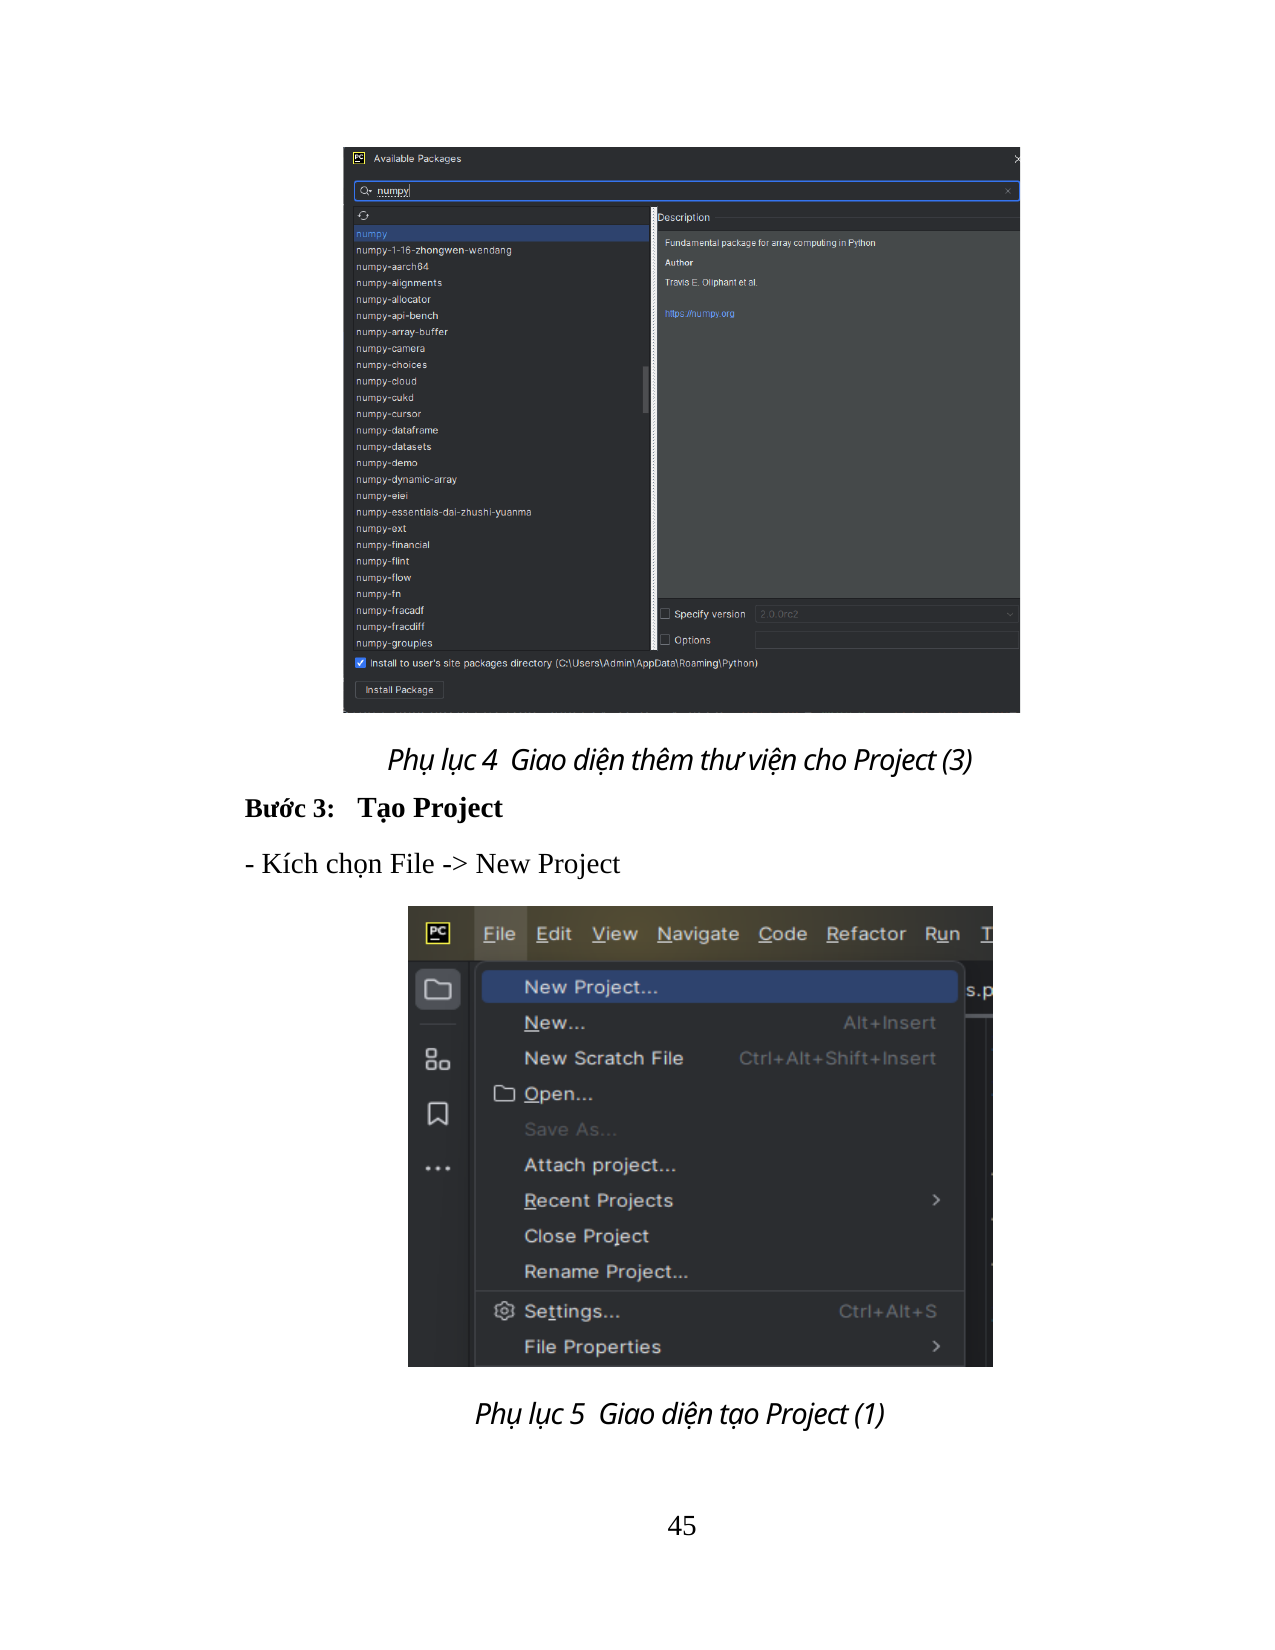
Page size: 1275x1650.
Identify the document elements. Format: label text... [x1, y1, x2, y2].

list Tạo Project [244, 790, 1156, 824]
text - Kích chọn File -> New Project [244, 846, 1156, 880]
text Phụ lục 4 Giao diện thêm thư viện cho Project (3) [207, 739, 1156, 778]
picture [343, 147, 1021, 713]
picture [408, 906, 993, 1367]
text Phụ lục 5 Giao diện tạo Project (1) [207, 1394, 1156, 1433]
